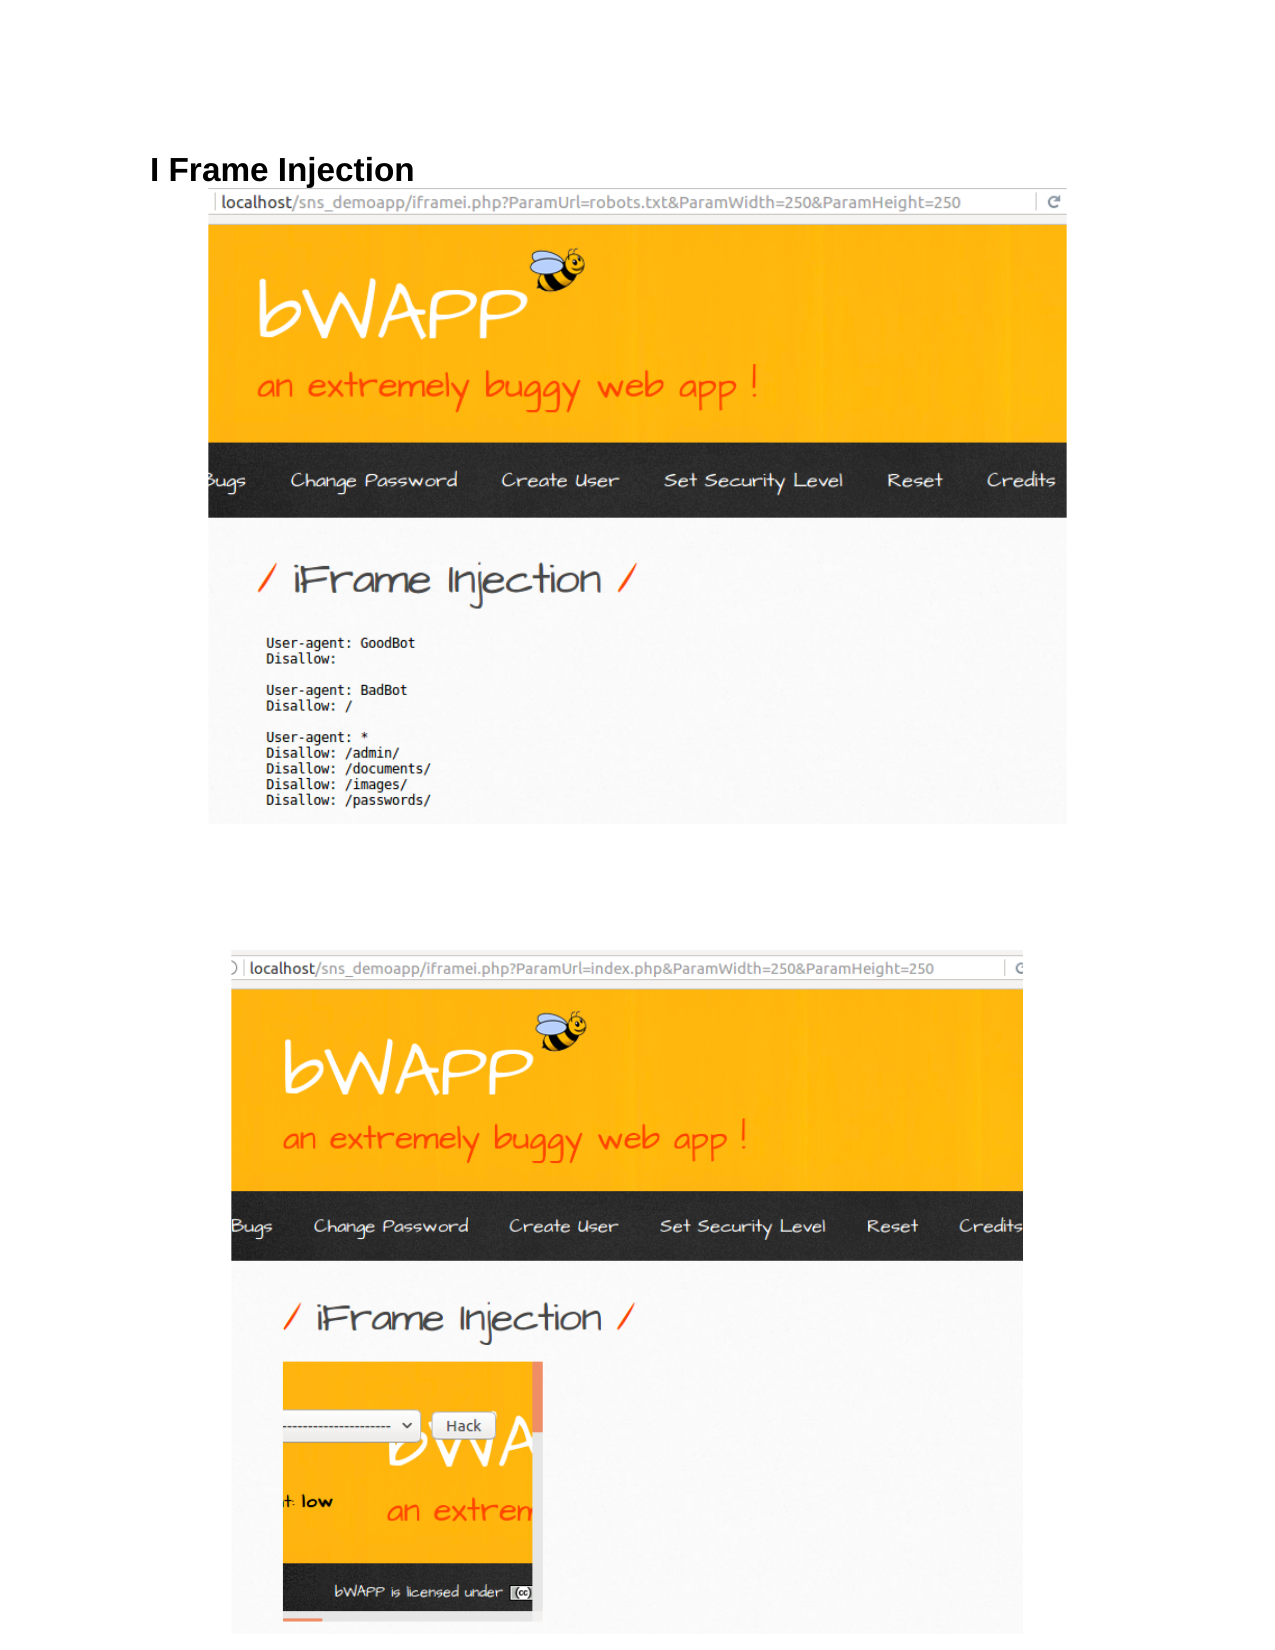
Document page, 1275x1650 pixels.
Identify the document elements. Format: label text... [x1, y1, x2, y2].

text I Frame Injection [150, 150, 1125, 188]
picture [231, 950, 1023, 1634]
picture [208, 188, 1067, 824]
